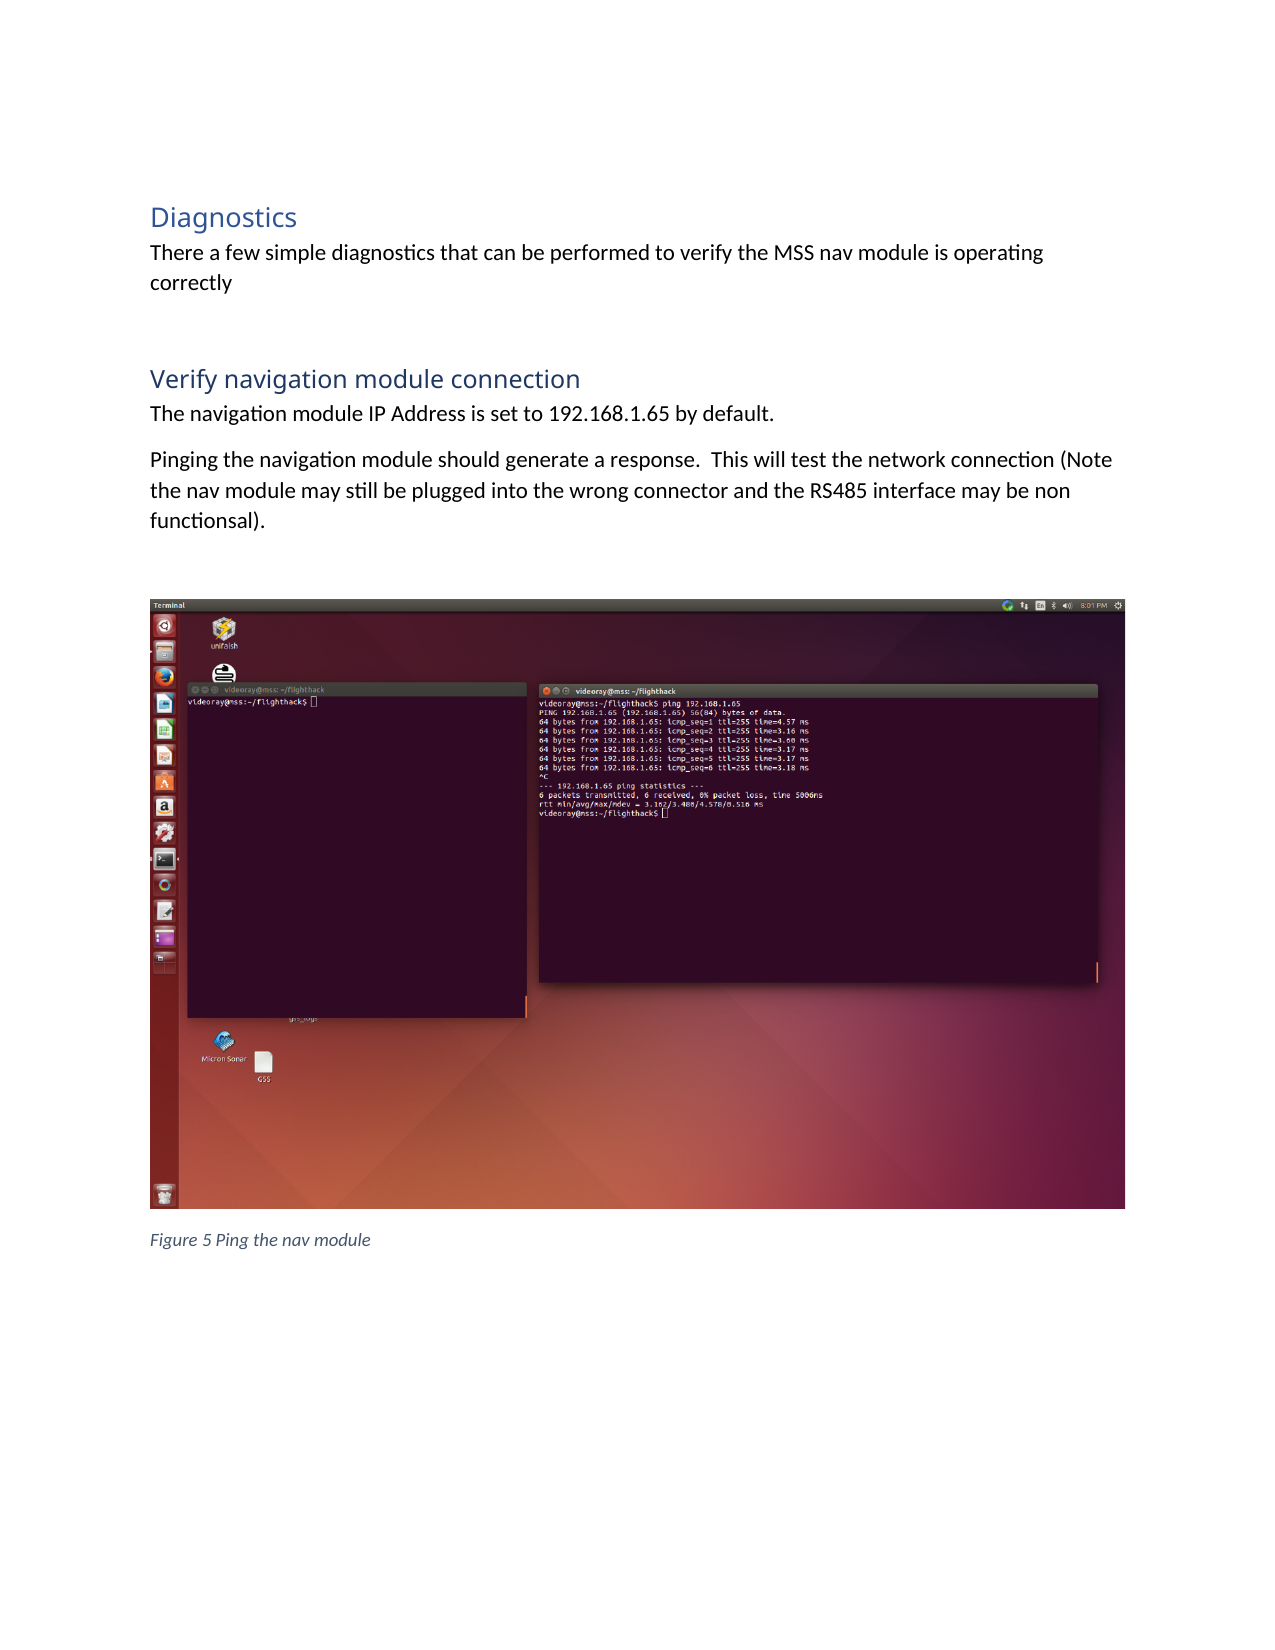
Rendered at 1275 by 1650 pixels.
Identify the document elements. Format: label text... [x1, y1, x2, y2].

text There a few simple diagnostics that can be performed to verify the MSS nav module is operating correctly [150, 238, 1125, 296]
text Pinging the navigation module should generate a response. This will test the network connection (Note the nav module may still be plugged into the wrong connector and the RS485 interface may be non functionsal). [150, 446, 1125, 534]
text Figure 5 Ping the nav module [150, 1228, 1125, 1251]
picture [150, 599, 1125, 1209]
text The navigation module IP Address is set to 192.168.1.65 by default. [150, 399, 1125, 427]
subtitle Diagnostics [150, 198, 1125, 235]
subtitle Verify navigation module connection [150, 362, 1125, 396]
